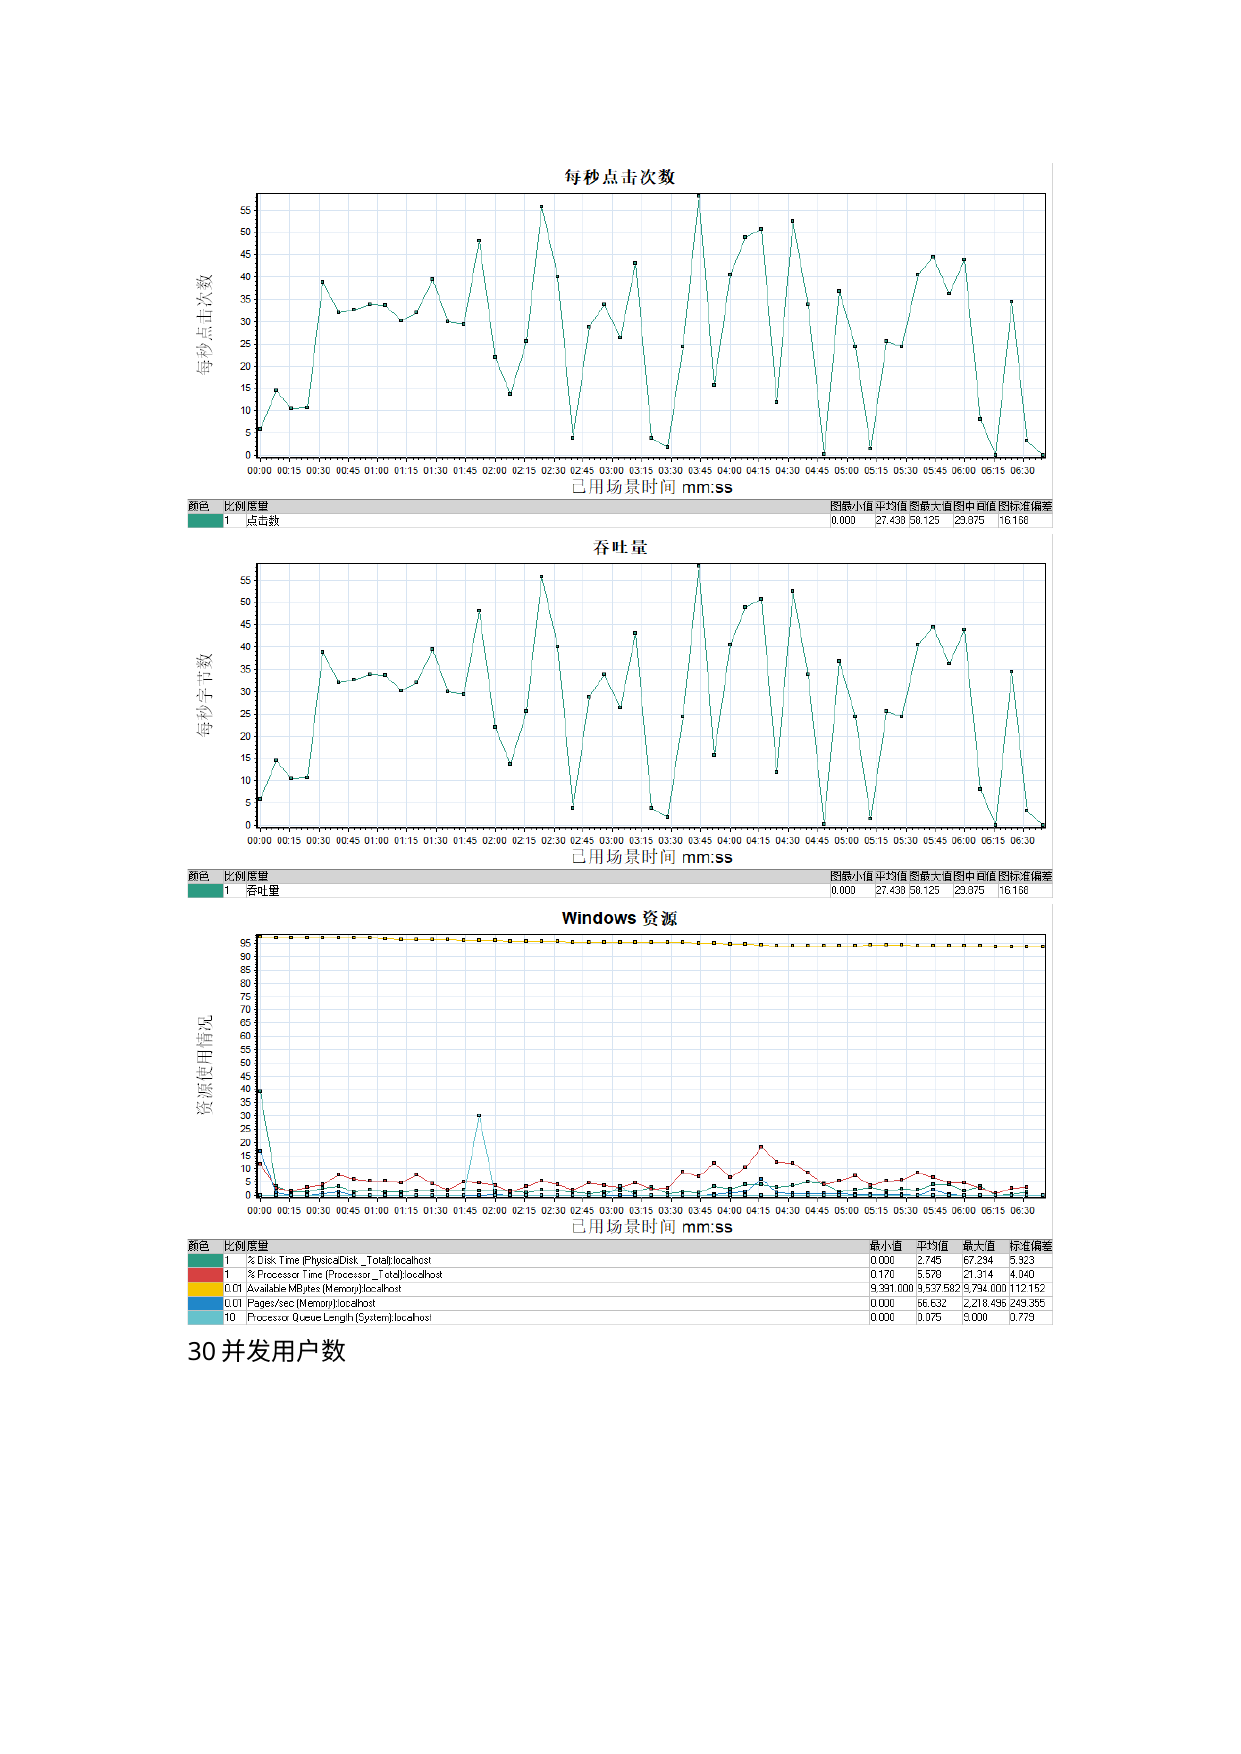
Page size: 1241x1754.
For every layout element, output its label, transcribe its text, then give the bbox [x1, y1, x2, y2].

text 30并发用户数 [187, 1332, 1053, 1368]
picture [187, 163, 1053, 528]
picture [187, 534, 1053, 898]
picture [187, 904, 1053, 1325]
